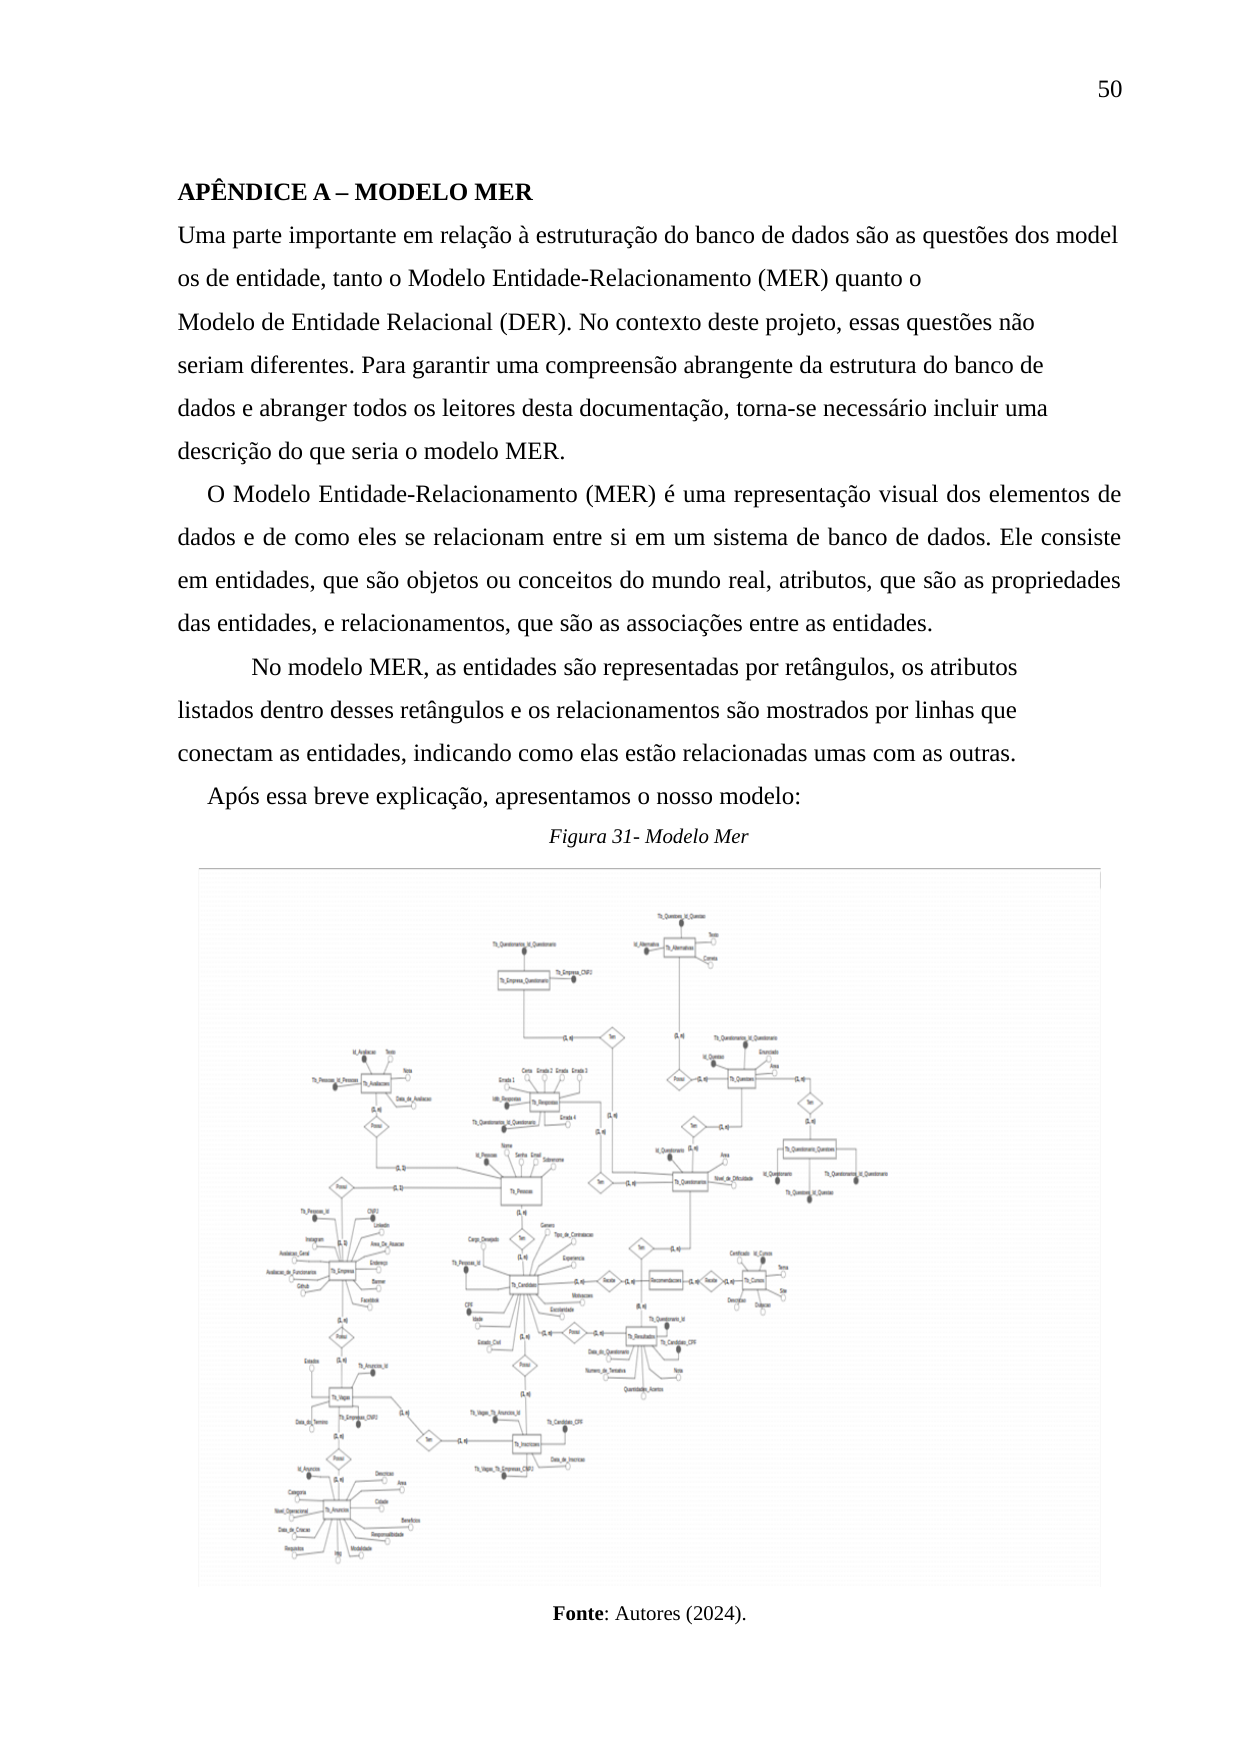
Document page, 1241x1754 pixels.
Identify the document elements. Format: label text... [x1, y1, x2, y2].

picture [198, 868, 1101, 1587]
text Fonte: Autores (2024). [177, 1601, 1122, 1625]
text Após essa breve explicação, apresentamos o nosso modelo: [177, 781, 1122, 810]
text Uma parte importante em relação à estruturação do banco de dados são as questões dos modelos de entidade, tanto o Modelo Entidade-Relacionamento (MER) quanto o Modelo de Entidade Relacional (DER). No contexto deste projeto, essas questões não seriam diferentes. Para garantir uma compreensão abrangente da estrutura do banco de dados e abranger todos os leitores desta documentação, torna-se necessário incluir uma descrição do que seria o modelo MER. [177, 220, 1122, 465]
text O Modelo Entidade-Relacionamento (MER) é uma representação visual dos elementos de dados e de como eles se relacionam entre si em um sistema de banco de dados. Ele consiste em entidades, que são objetos ou conceitos do mundo real, atributos, que são as propriedades das entidades, e relacionamentos, que são as associações entre as entidades. [177, 479, 1122, 637]
text Figura 31- Modelo Mer [177, 824, 1122, 848]
text No modelo MER, as entidades são representadas por retângulos, os atributos listados dentro desses retângulos e os relacionamentos são mostrados por linhas que conectam as entidades, indicando como elas estão relacionadas umas com as outras. [177, 652, 1122, 767]
subtitle APÊNDICE A – MODELO MER [177, 177, 1122, 206]
